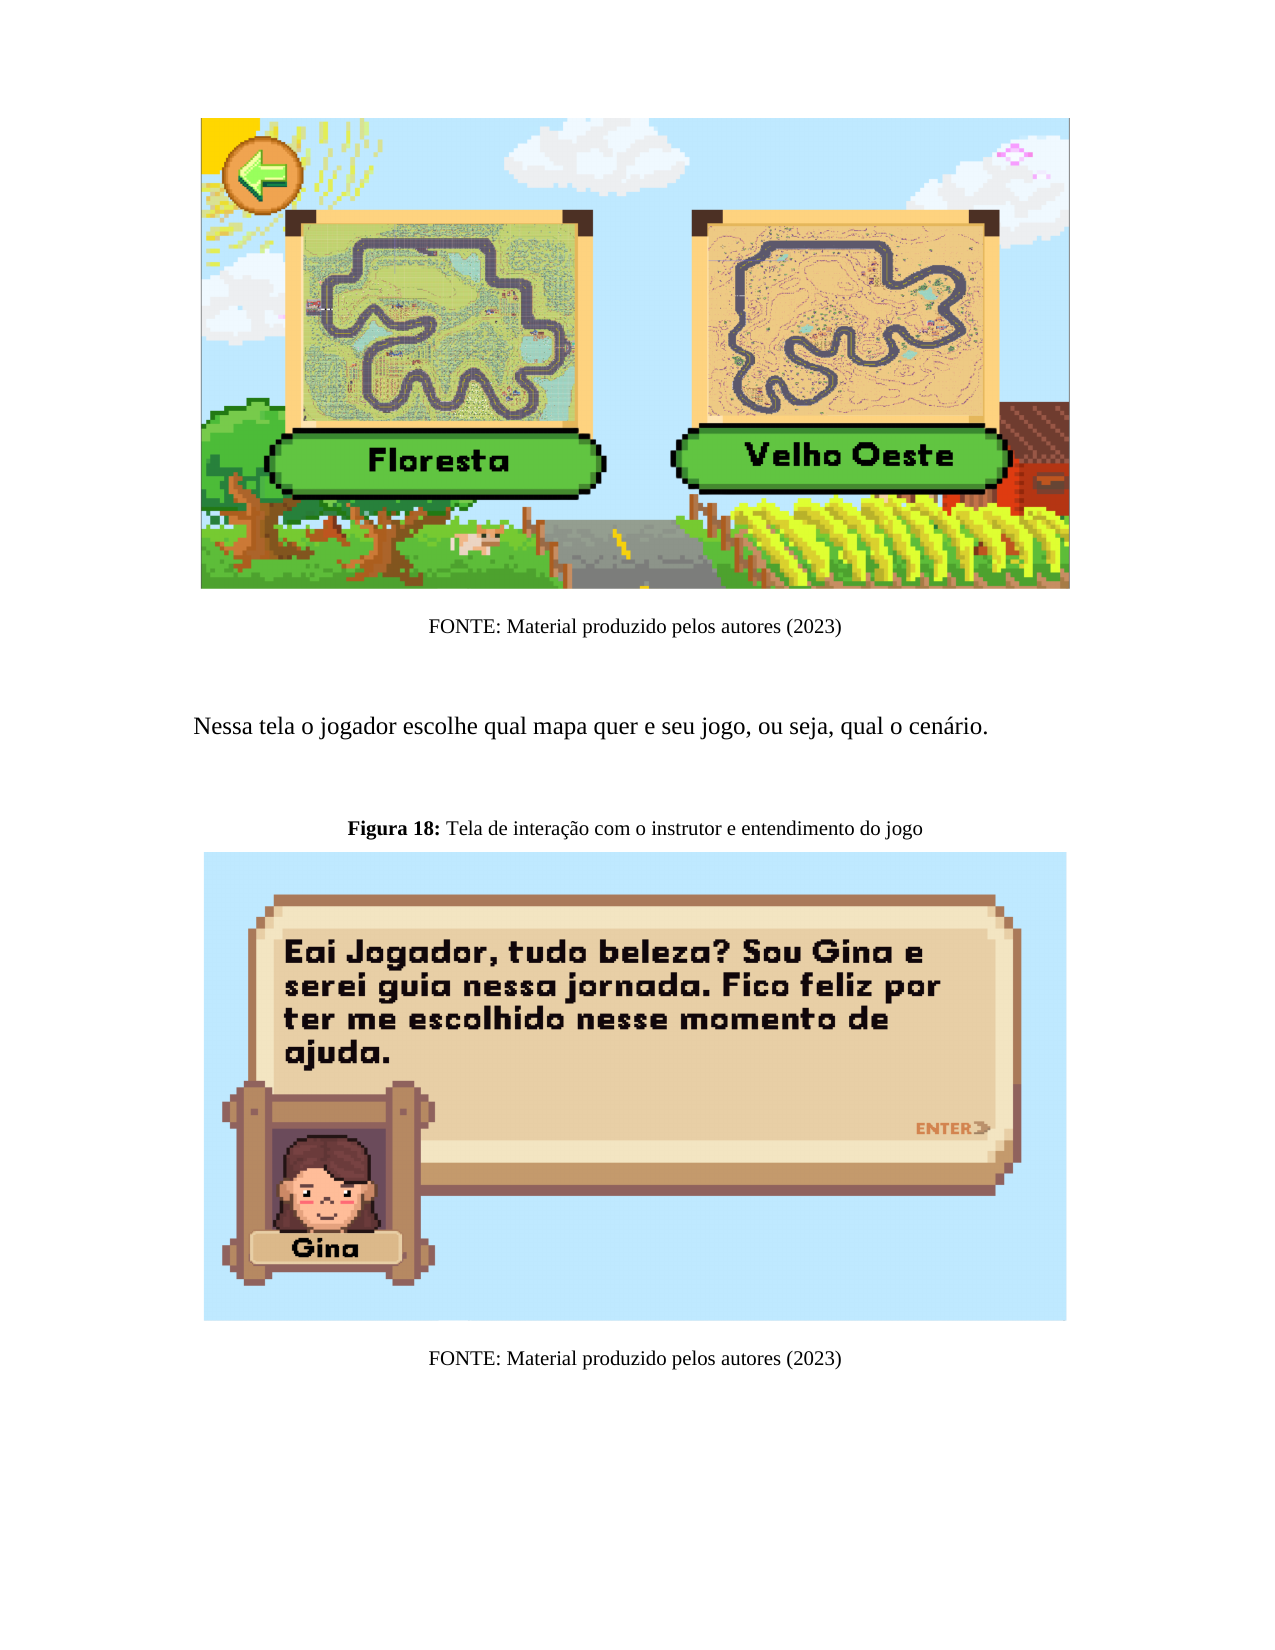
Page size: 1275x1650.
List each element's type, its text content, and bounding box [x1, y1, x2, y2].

picture [200, 118, 1070, 589]
picture [203, 852, 1067, 1321]
text FONTE: Material produzido pelos autores (2023) [118, 614, 1152, 638]
text FONTE: Material produzido pelos autores (2023) [118, 1346, 1152, 1370]
text Nessa tela o jogador escolhe qual mapa quer e seu jogo, ou seja, qual o cenário. [118, 711, 1152, 740]
